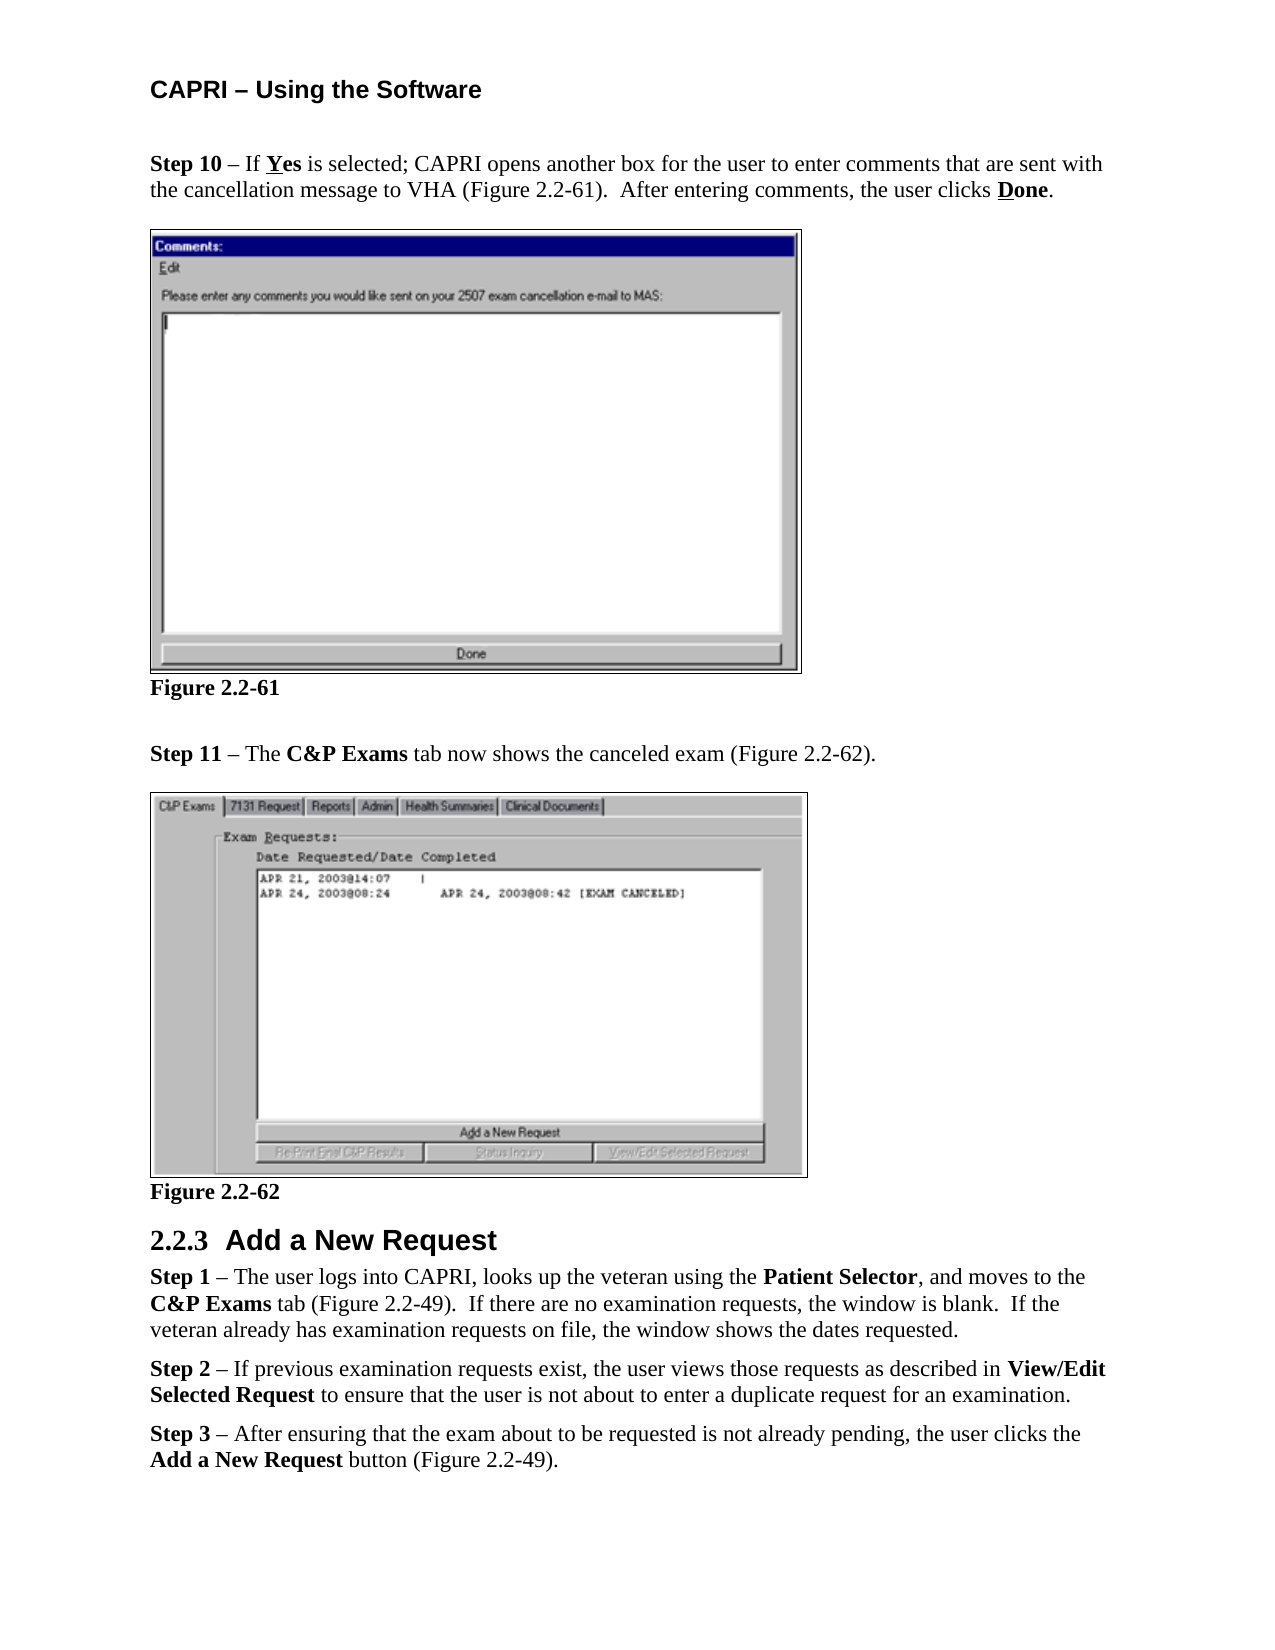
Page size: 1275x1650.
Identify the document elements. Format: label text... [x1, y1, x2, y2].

picture [151, 230, 801, 673]
picture [151, 793, 807, 1177]
subtitle Add a New Request [150, 1223, 1125, 1257]
text Step 2 – If previous examination requests exist, the user views those requests as described in View/Edit Selected Request to ensure that the user is not about to enter a duplicate request for an examination. [150, 1355, 1125, 1407]
